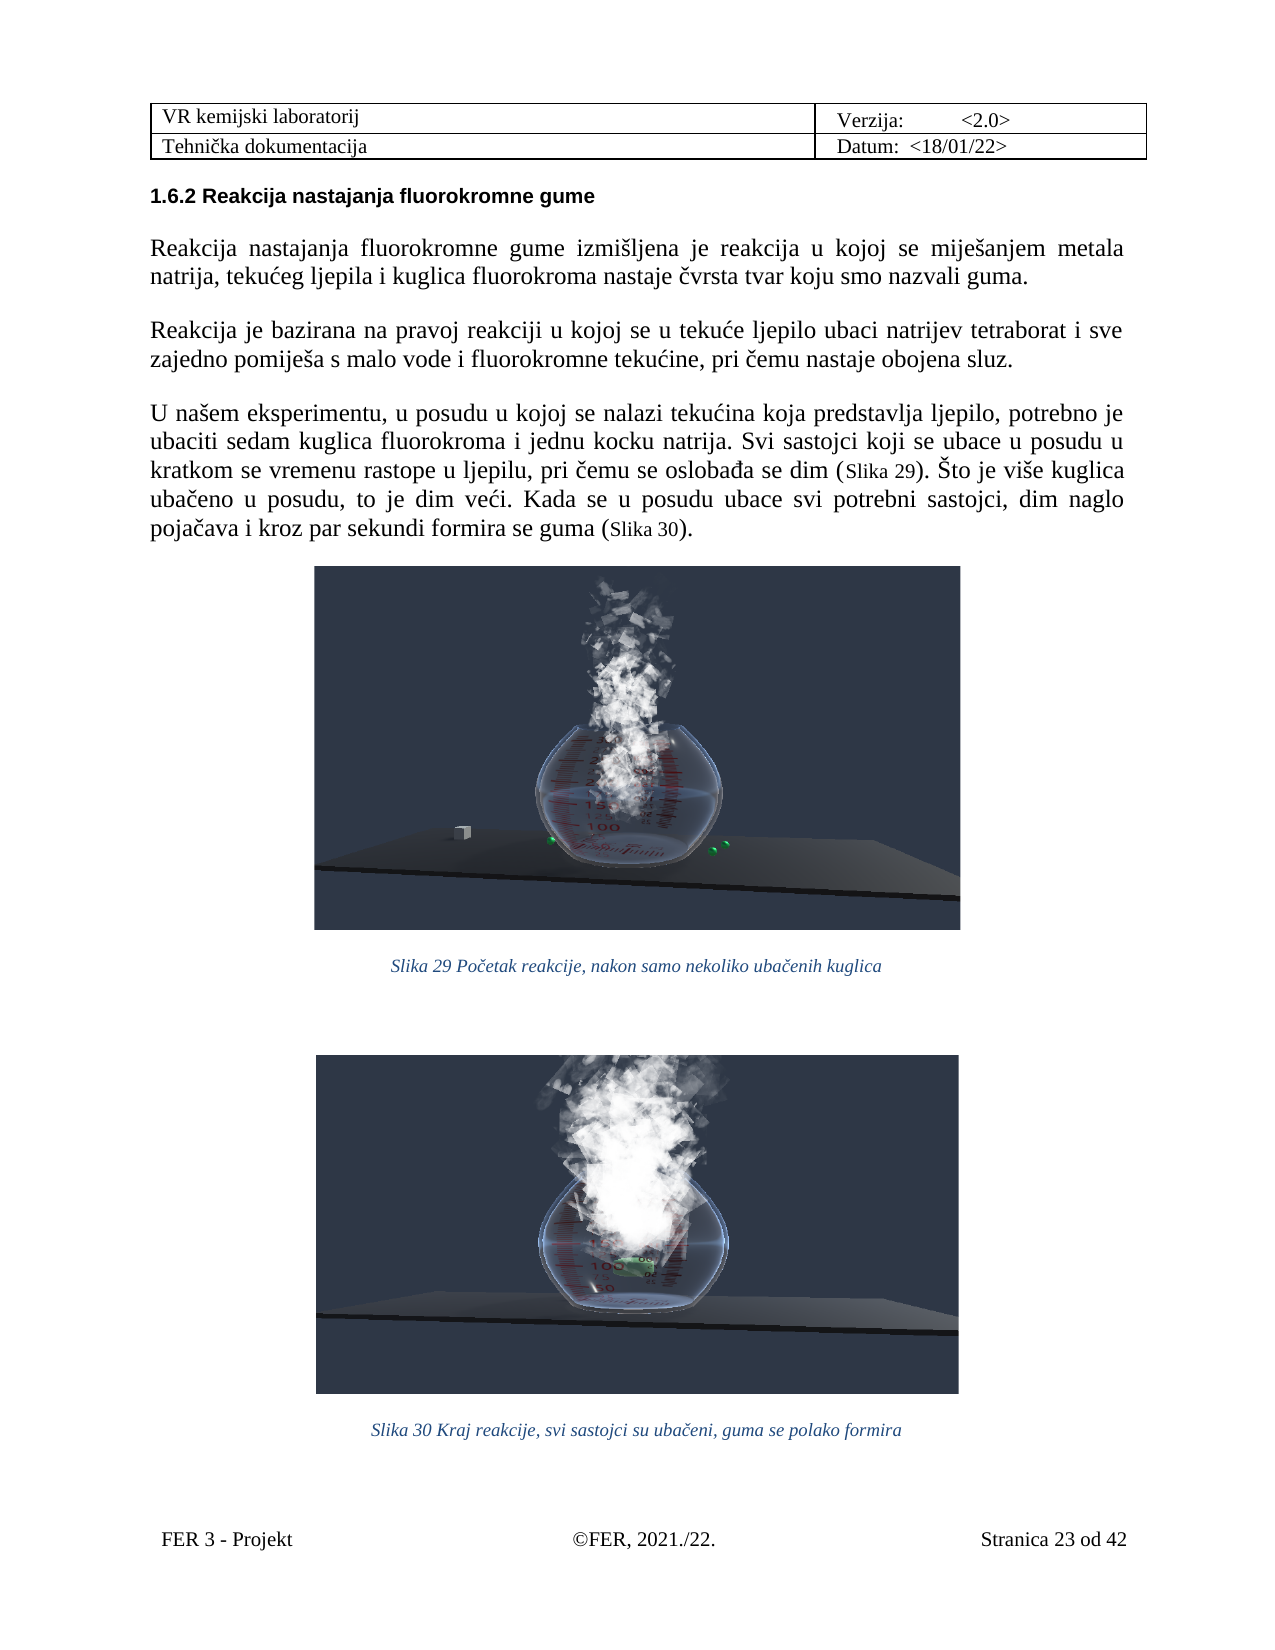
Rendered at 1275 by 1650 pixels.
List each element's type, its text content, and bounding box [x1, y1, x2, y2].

text U našem eksperimentu, u posudu u kojoj se nalazi tekućina koja predstavlja ljepilo, potrebno je ubaciti sedam kuglica fluorokroma i jednu kocku natrija. Svi sastojci koji se ubace u posudu u kratkom se vremenu rastope u ljepilu, pri čemu se oslobađa se dim (Slika 29). Što je više kuglica ubačeno u posudu, to je dim veći. Kada se u posudu ubace svi potrebni sastojci, dim naglo pojačava i kroz par sekundi formira se guma (Slika 30). [150, 398, 1125, 541]
picture [314, 566, 961, 930]
text Slika 29 Početak reakcije, nakon samo nekoliko ubačenih kuglica [150, 955, 1125, 977]
subtitle 1.6.2 Reakcija nastajanja fluorokromne gume [150, 184, 1125, 208]
text Reakcija nastajanja fluorokromne gume izmišljena je reakcija u kojoj se miješanjem metala natrija, tekućeg ljepila i kuglica fluorokroma nastaje čvrsta tvar koju smo nazvali guma. [150, 233, 1125, 290]
text Reakcija je bazirana na pravoj reakciji u kojoj se u tekuće ljepilo ubaci natrijev tetraborat i sve zajedno pomiješa s malo vode i fluorokromne tekućine, pri čemu nastaje obojena sluz. [150, 315, 1125, 373]
picture [316, 1055, 959, 1394]
text Slika 30 Kraj reakcije, svi sastojci su ubačeni, guma se polako formira [150, 1418, 1125, 1440]
